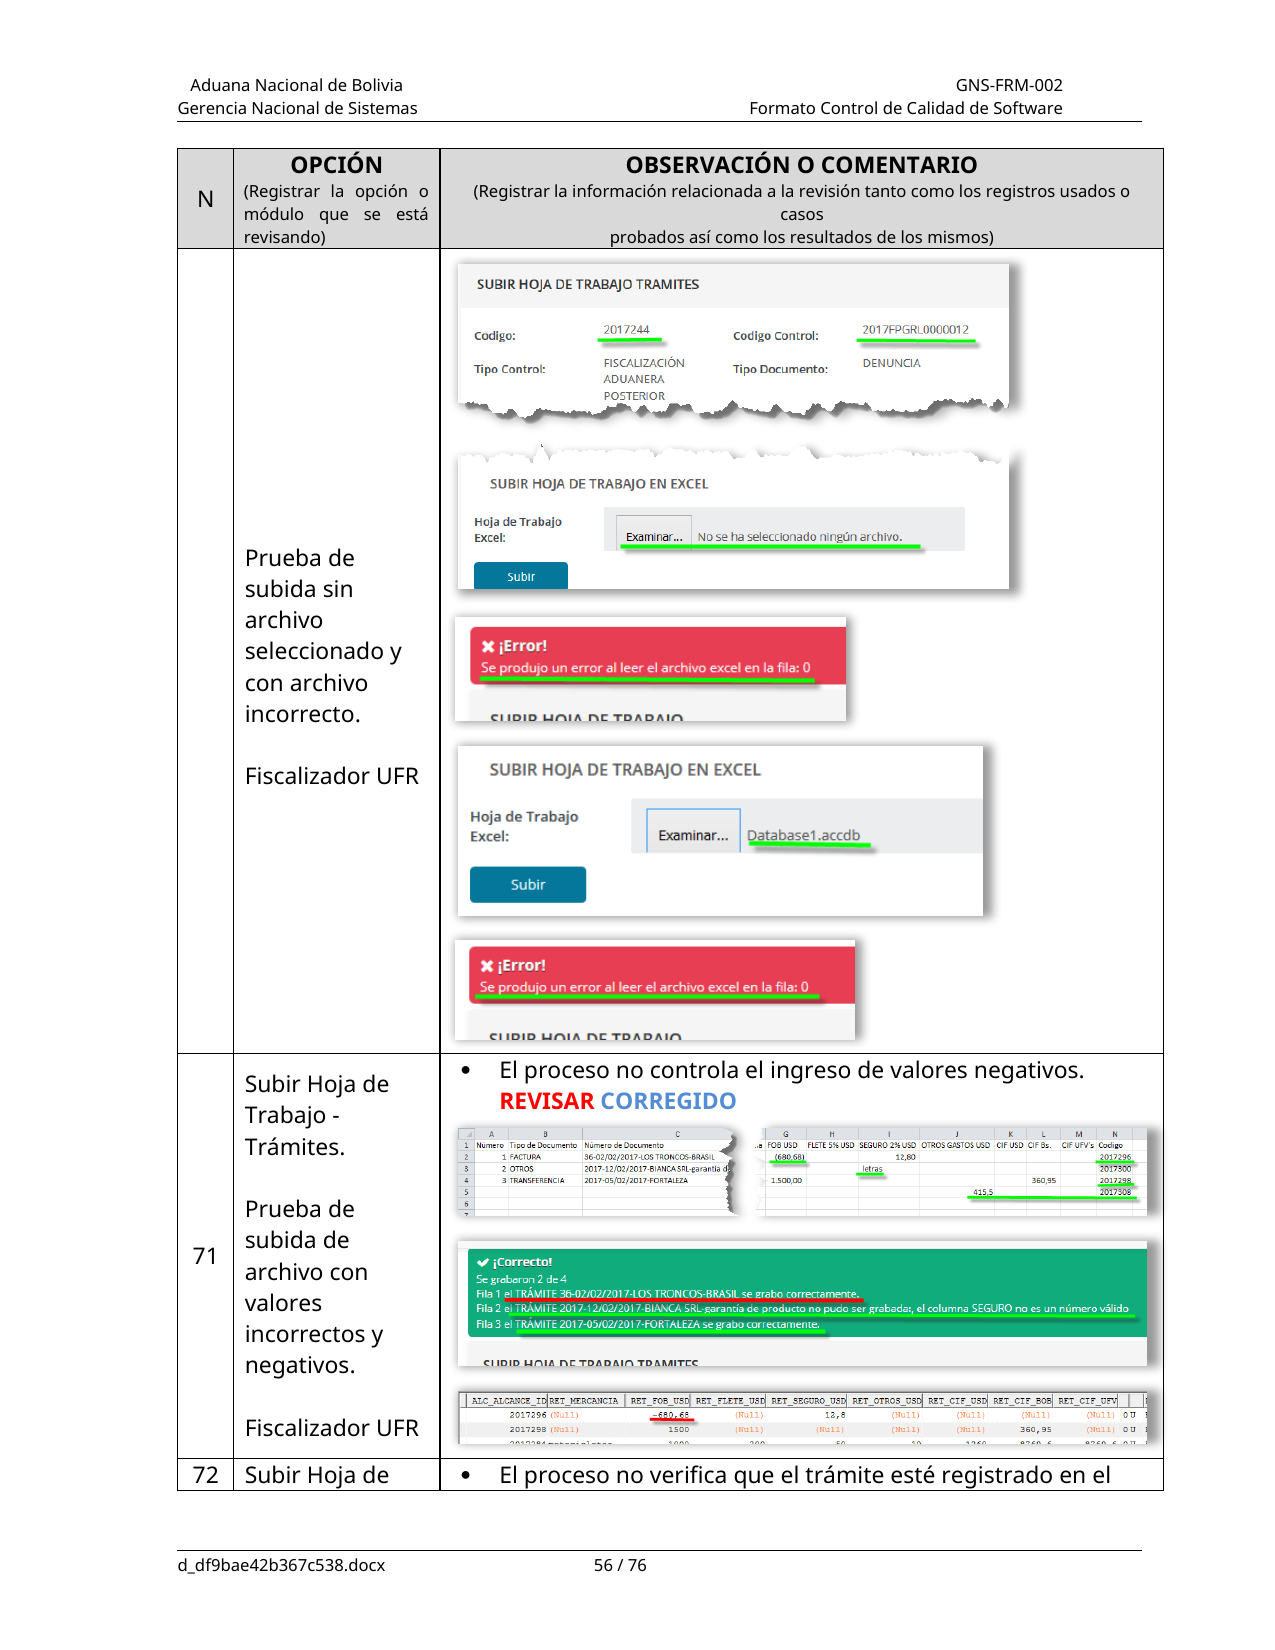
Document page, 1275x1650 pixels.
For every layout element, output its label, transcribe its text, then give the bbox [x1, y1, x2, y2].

table_cell [178, 249, 233, 1053]
table_cell Subir Hoja de Trabajo - Trámites. Prueba de subida de archivo con valores incorrectos y negativos. Fiscalizador UFR [234, 1054, 439, 1457]
table_header OPCIÓN (Registrar la opción o módulo que se está revisando) [234, 149, 439, 248]
picture [455, 940, 855, 1040]
picture [458, 746, 983, 916]
picture [455, 617, 846, 721]
table_cell Subir Hoja de Trabajo - Trámites. Prueba de subida sin archivo seleccionado y con archivo incorrecto. Fiscalizador UFR [234, 249, 439, 1053]
table_header OBSERVACIÓN O COMENTARIO (Registrar la información relacionada a la revisión tanto como los registros usados o casos probados así como los resultados de los mismos) [441, 149, 1163, 248]
table_cell [178, 1054, 233, 1457]
table_cell El proceso controla correctamente los archivos. CORRECTO [441, 249, 1163, 1053]
table_cell El proceso no controla el ingreso de valores negativos. REVISAR CORREGIDO [441, 1054, 1163, 1457]
picture [458, 1241, 1147, 1366]
picture [458, 1128, 1147, 1216]
picture [458, 264, 1009, 589]
picture [458, 1391, 1147, 1444]
table_cell [178, 1459, 233, 1490]
table_header N [178, 149, 233, 248]
